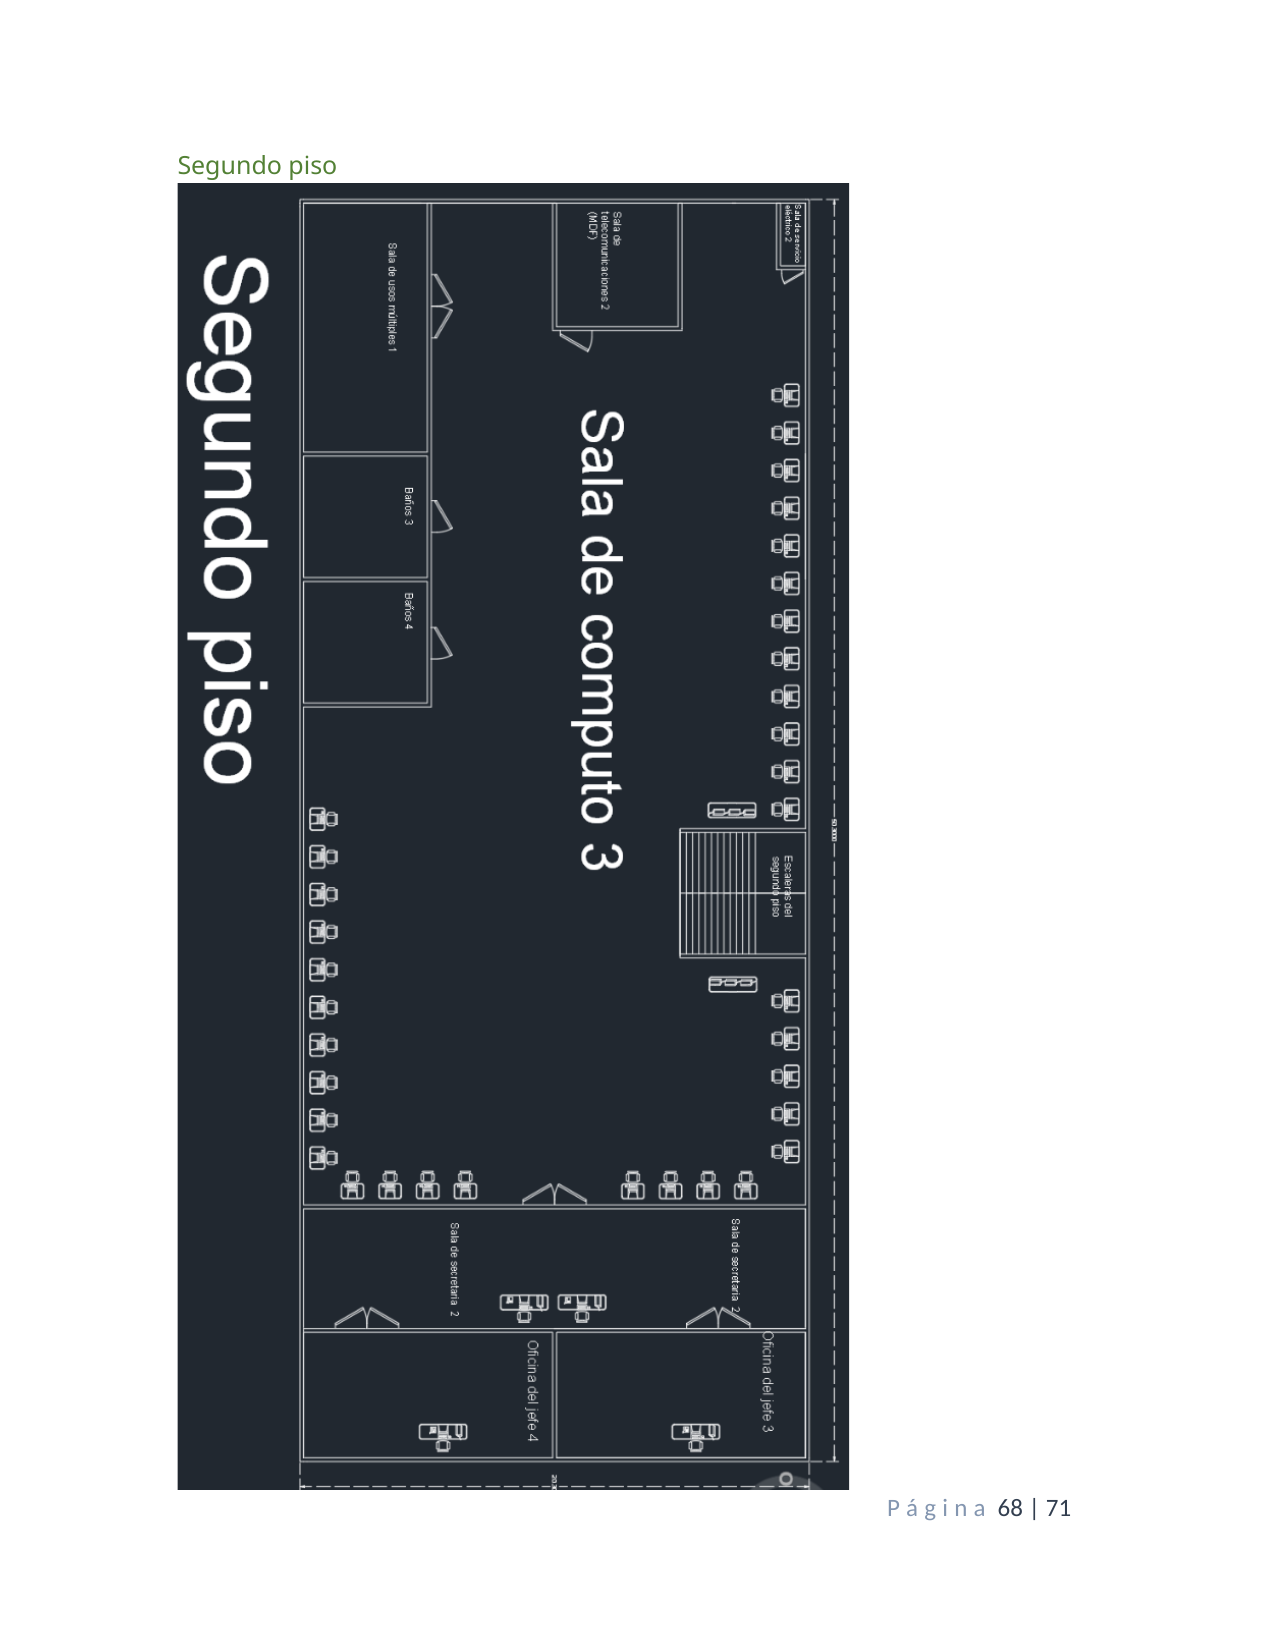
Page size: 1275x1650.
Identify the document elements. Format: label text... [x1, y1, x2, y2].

picture [177, 183, 850, 1490]
subtitle Segundo piso [177, 148, 1098, 182]
